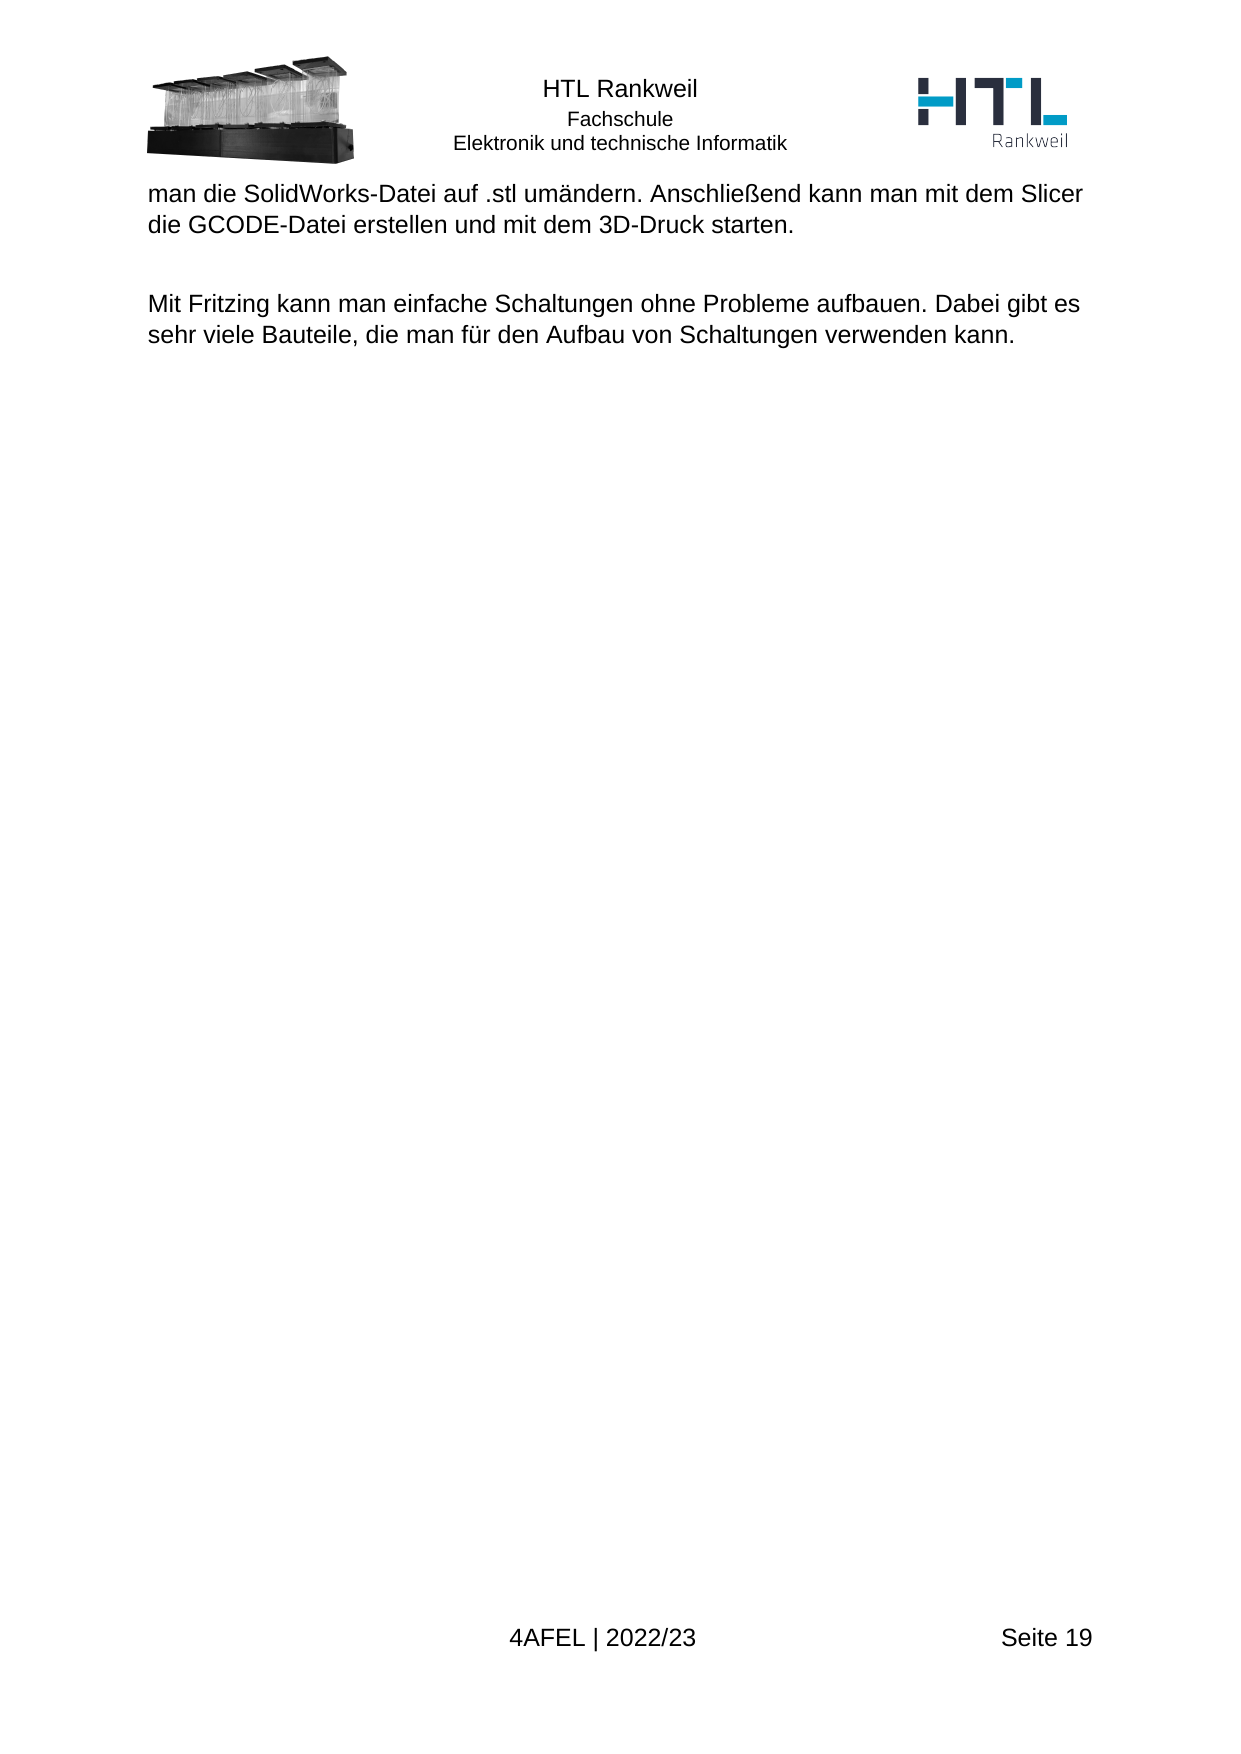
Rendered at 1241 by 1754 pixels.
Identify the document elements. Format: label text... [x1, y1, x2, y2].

picture [147, 56, 354, 164]
picture [910, 70, 1076, 152]
text Mit Fritzing kann man einfache Schaltungen ohne Probleme aufbauen. Dabei gibt es sehr viele Bauteile, die man für den Aufbau von Schaltungen verwenden kann. [148, 289, 1093, 349]
